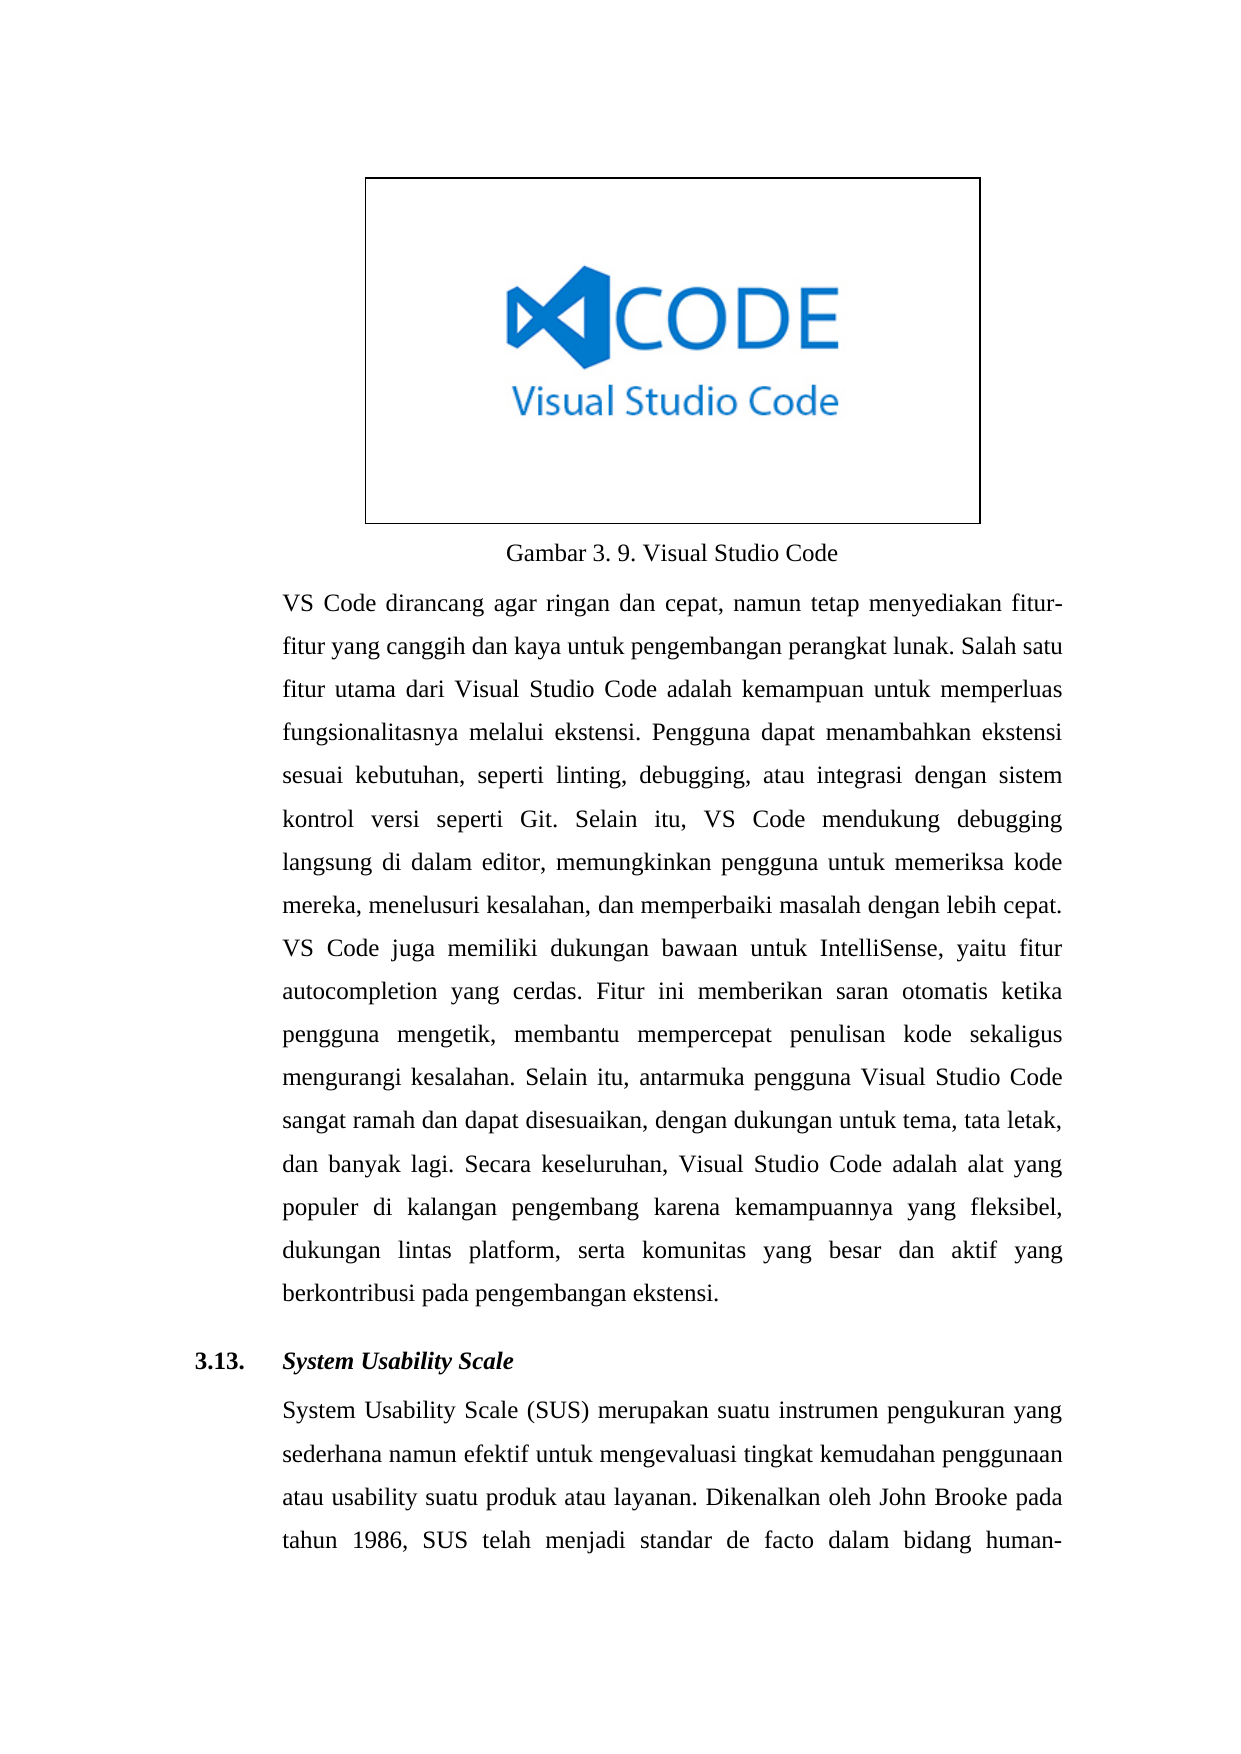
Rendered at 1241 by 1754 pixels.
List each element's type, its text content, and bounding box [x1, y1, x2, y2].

text VS Code dirancang agar ringan dan cepat, namun tetap menyediakan fitur-fitur yang canggih dan kaya untuk pengembangan perangkat lunak. Salah satu fitur utama dari Visual Studio Code adalah kemampuan untuk memperluas fungsionalitasnya melalui ekstensi. Pengguna dapat menambahkan ekstensi sesuai kebutuhan, seperti linting, debugging, atau integrasi dengan sistem kontrol versi seperti Git. Selain itu, VS Code mendukung debugging langsung di dalam editor, memungkinkan pengguna untuk memeriksa kode mereka, menelusuri kesalahan, dan memperbaiki masalah dengan lebih cepat. VS Code juga memiliki dukungan bawaan untuk IntelliSense, yaitu fitur autocompletion yang cerdas. Fitur ini memberikan saran otomatis ketika pengguna mengetik, membantu mempercepat penulisan kode sekaligus mengurangi kesalahan. Selain itu, antarmuka pengguna Visual Studio Code sangat ramah dan dapat disesuaikan, dengan dukungan untuk tema, tata letak, dan banyak lagi. Secara keseluruhan, Visual Studio Code adalah alat yang populer di kalangan pengembang karena kemampuannya yang fleksibel, dukungan lintas platform, serta komunitas yang besar dan aktif yang berkontribusi pada pengembangan ekstensi. [282, 588, 1063, 1307]
subtitle System Usability Scale [244, 1346, 1063, 1375]
text Gambar 3. 9. Visual Studio Code [281, 538, 1063, 567]
picture [366, 179, 979, 523]
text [282, 1396, 1063, 1554]
